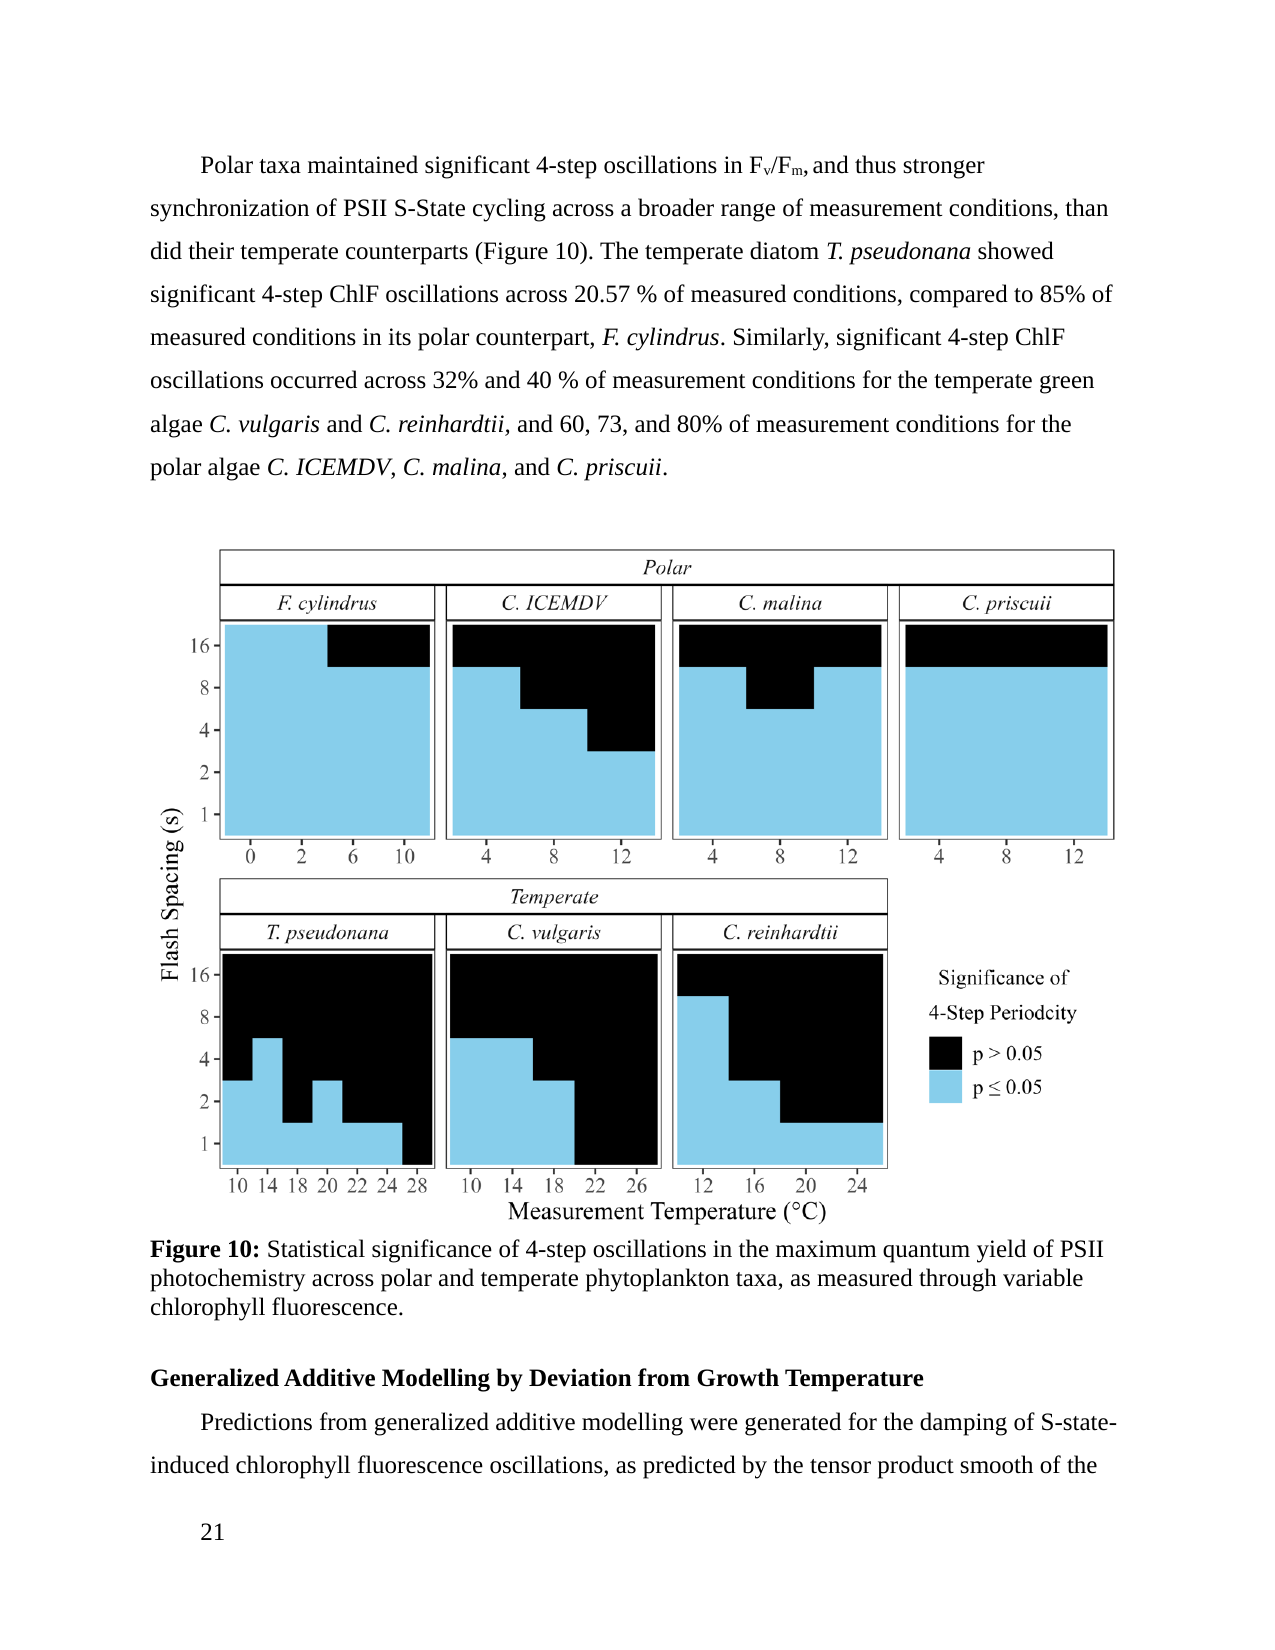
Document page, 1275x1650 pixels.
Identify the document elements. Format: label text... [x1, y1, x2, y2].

picture [150, 538, 1125, 1235]
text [150, 1407, 1125, 1478]
text Figure 10: Statistical significance of 4-step oscillations in the maximum quantum yield of PSII photochemistry across polar and temperate phytoplankton taxa, as measured through variable chlorophyll fluorescence. [150, 1235, 1125, 1320]
text Polar taxa maintained significant 4-step oscillations in Fv/Fm, and thus stronger synchronization of PSII S-State cycling across a broader range of measurement conditions, than did their temperate counterparts (Figure 10). The temperate diatom T. pseudonana showed significant 4-step ChlF oscillations across 20.57 % of measured conditions, compared to 85% of measured conditions in its polar counterpart, F. cylindrus. Similarly, significant 4-step ChlF oscillations occurred across 32% and 40 % of measurement conditions for the temperate green algae C. vulgaris and C. reinhardtii, and 60, 73, and 80% of measurement conditions for the polar algae C. ICEMDV, C. malina, and C. priscuii. [150, 150, 1125, 481]
subtitle Generalized Additive Modelling by Deviation from Growth Temperature [150, 1363, 1125, 1392]
